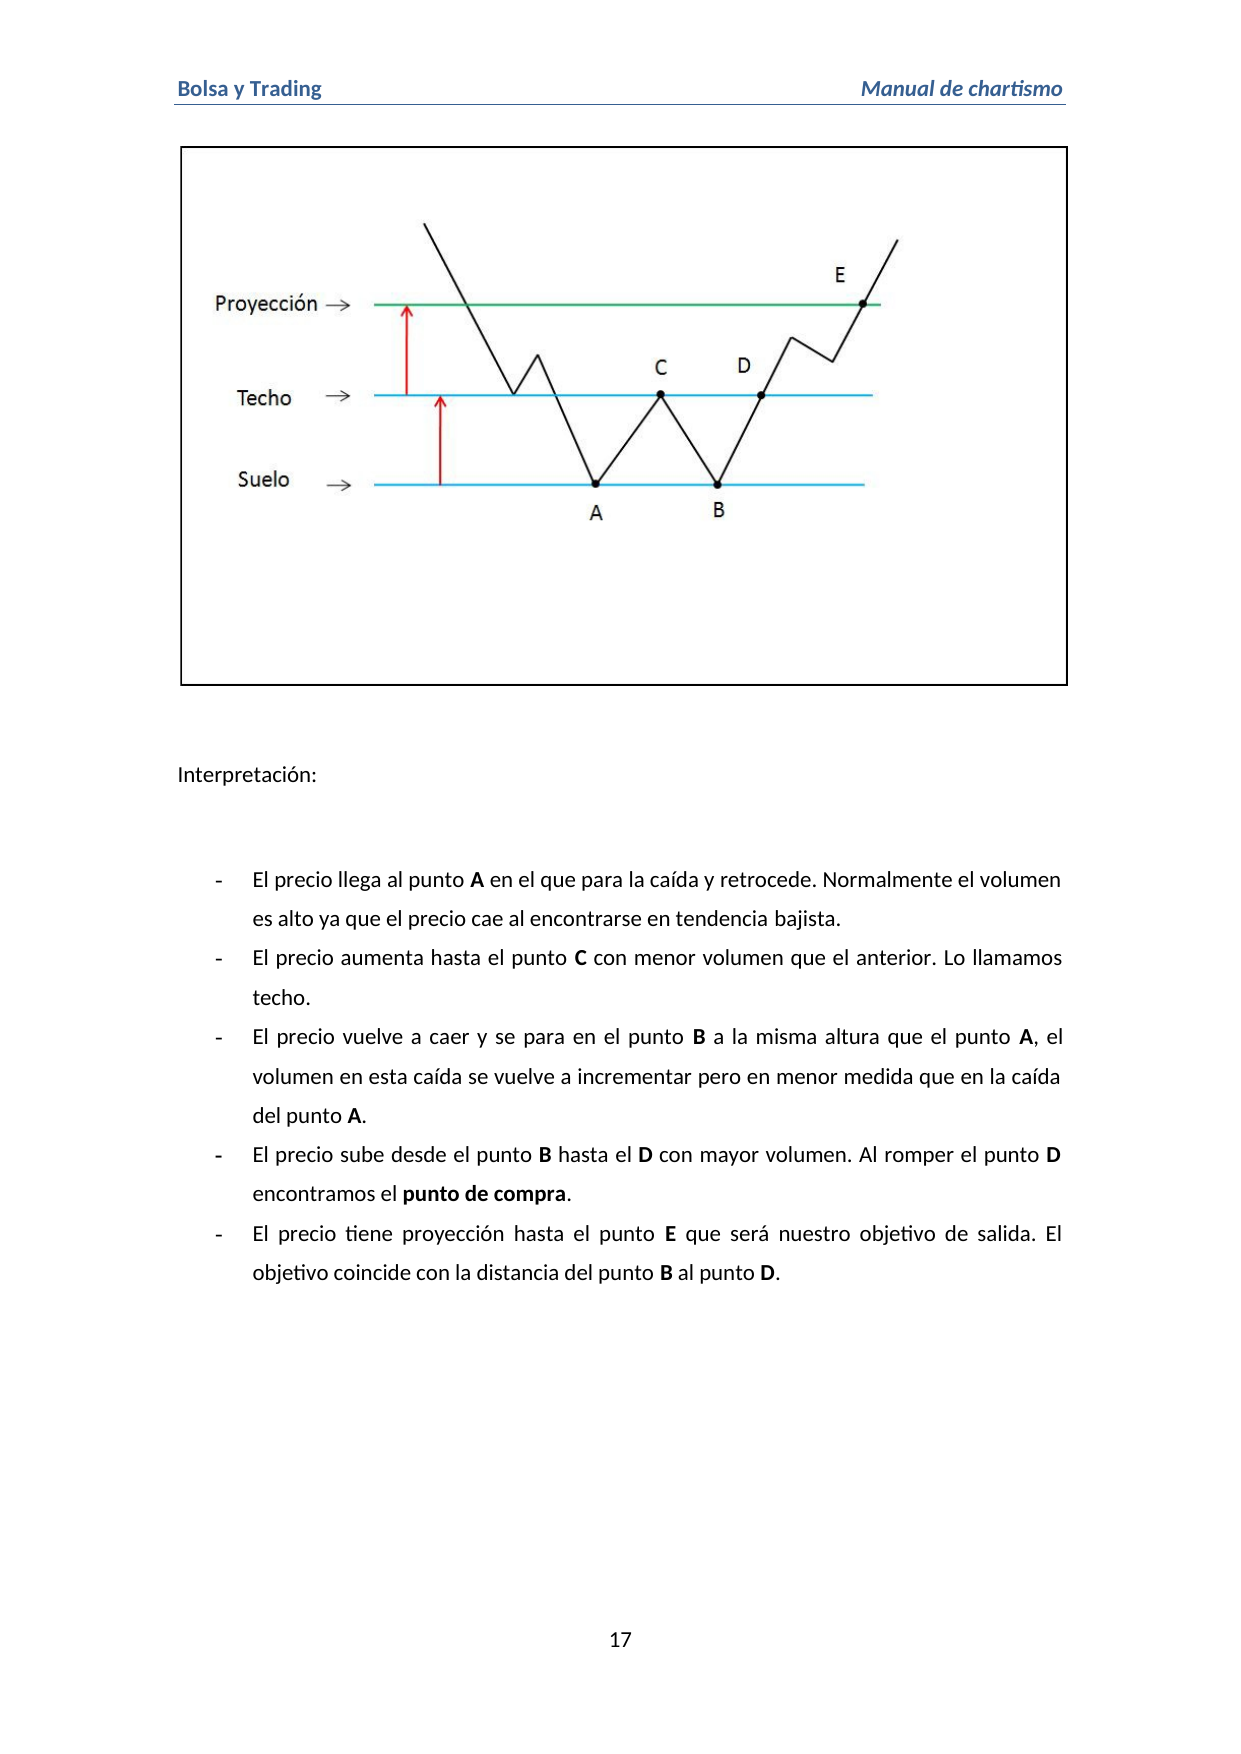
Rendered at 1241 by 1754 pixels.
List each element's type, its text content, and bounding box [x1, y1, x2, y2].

list El precio aumenta hasta el punto C con menor volumen que el anterior. Lo llamamos techo. [215, 943, 1063, 1011]
list El precio tiene proyección hasta el punto E que será nuestro objetivo de salida. El objetivo coincide con la distancia del punto B al punto D. [215, 1219, 1063, 1286]
list El precio llega al punto A en el que para la caída y retrocede. Normalmente el volumen es alto ya que el precio cae al encontrarse en tendencia bajista. [215, 865, 1063, 932]
list El precio sube desde el punto B hasta el D con mayor volumen. Al romper el punto D [214, 1141, 1078, 1168]
list El precio vuelve a caer y se para en el punto B a la misma altura que el punto A, el volumen en esta caída se vuelve a incrementar pero en menor medida que en la caída del punto A. [215, 1022, 1063, 1129]
picture [180, 146, 1068, 686]
text encontramos el punto de compra. [252, 1179, 1078, 1208]
text Interpretación: [177, 760, 1078, 788]
